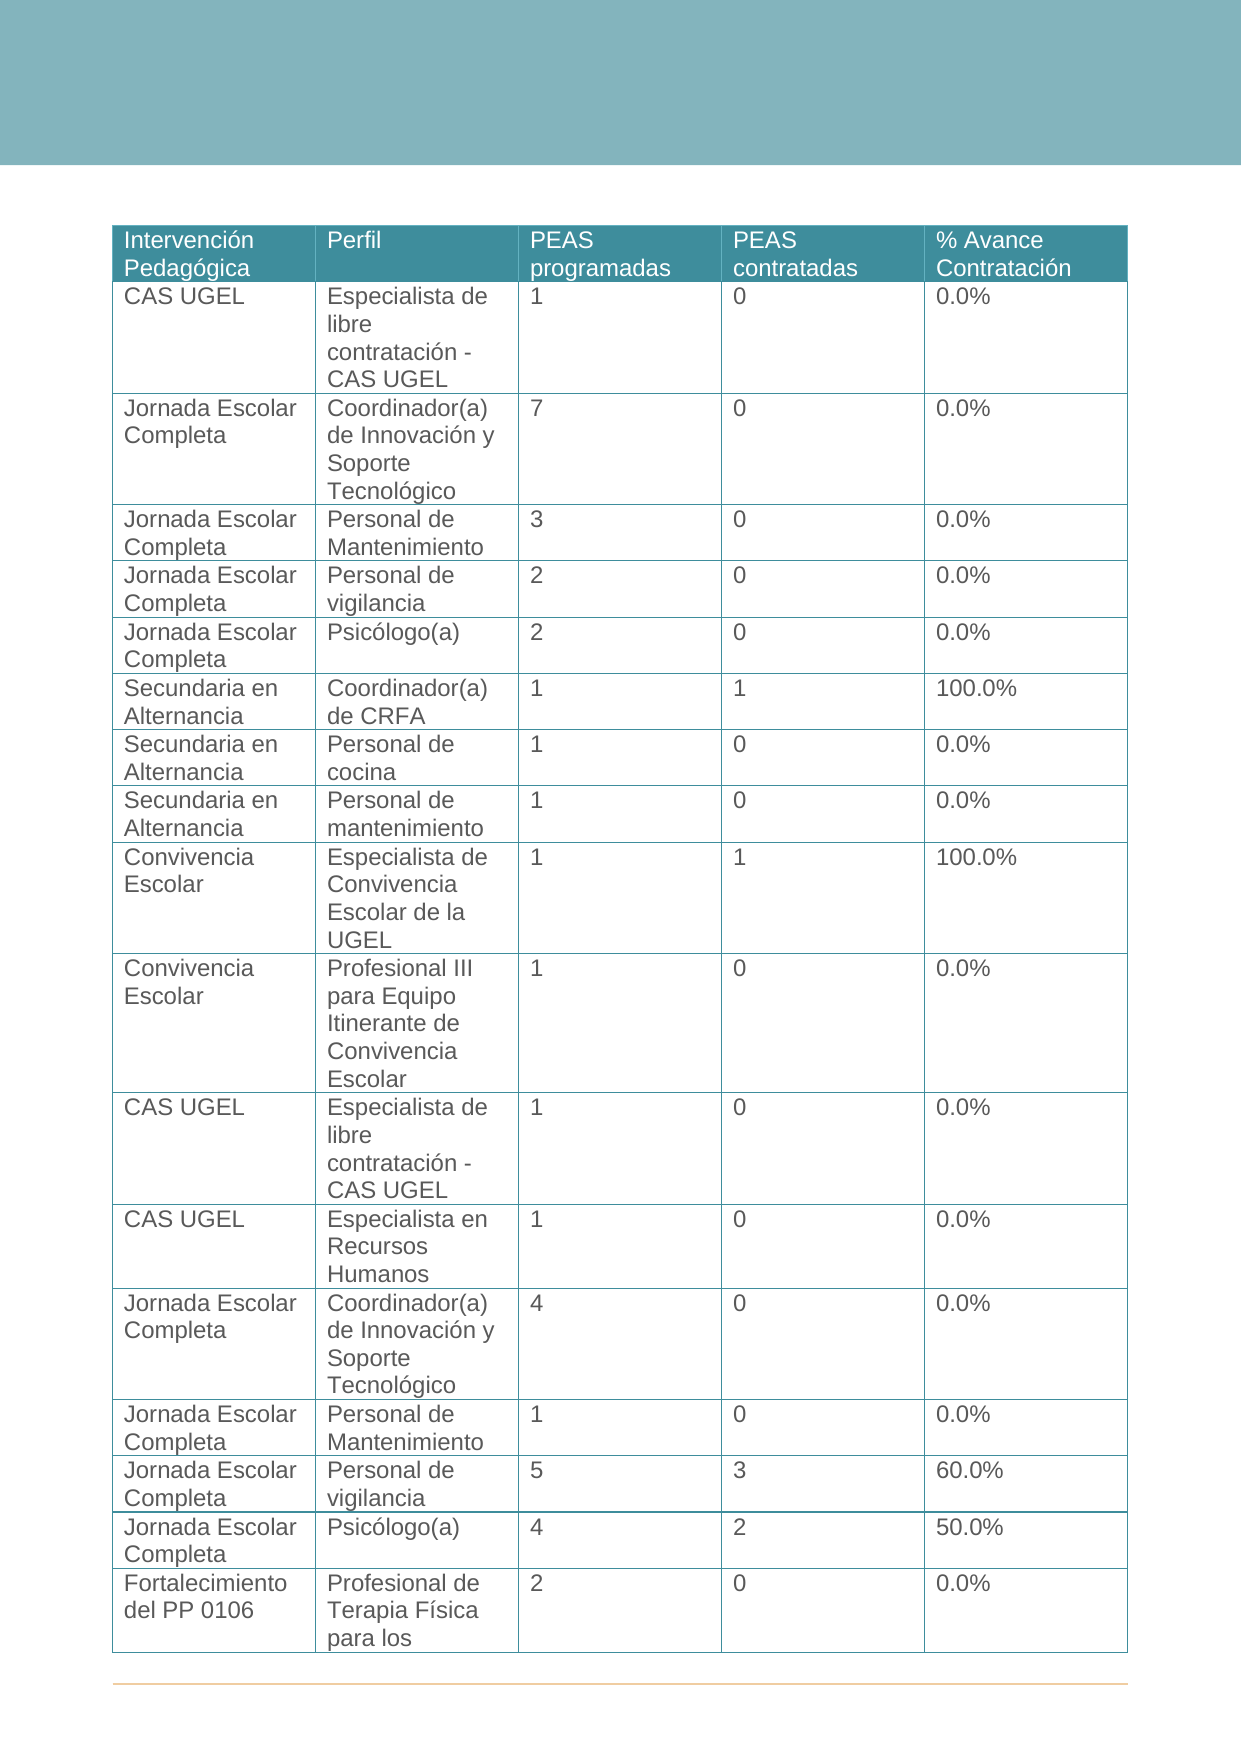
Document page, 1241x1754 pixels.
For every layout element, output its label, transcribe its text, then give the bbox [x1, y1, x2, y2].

table_cell 0 [722, 1289, 924, 1399]
table_cell 0.0% [925, 1569, 1127, 1652]
table_cell 50.0% [925, 1513, 1127, 1568]
table_cell Personal de vigilancia [316, 561, 518, 617]
table_cell 0.0% [925, 954, 1127, 1092]
table_cell Fortalecimiento del PP 0106 [113, 1569, 315, 1652]
table_cell 2 [722, 1513, 924, 1568]
table_cell 0 [722, 561, 924, 617]
table_cell 0 [722, 1400, 924, 1455]
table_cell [316, 1569, 518, 1652]
table_cell 2 [519, 561, 721, 617]
table_cell 100.0% [925, 843, 1127, 953]
table_cell 1 [722, 674, 924, 729]
table_cell Personal de mantenimiento [316, 786, 518, 842]
table_cell 0 [722, 282, 924, 393]
table_cell 0.0% [925, 618, 1127, 673]
table_cell CAS UGEL [113, 1093, 315, 1204]
table_header Intervención Pedagógica [113, 226, 315, 281]
table_cell Especialista de libre contratación - CAS UGEL [316, 282, 518, 393]
table_cell 0 [722, 786, 924, 842]
table_cell Especialista en Recursos Humanos [316, 1205, 518, 1287]
table_header PEAS contratadas [722, 226, 924, 281]
table_cell Convivencia Escolar [113, 954, 315, 1092]
table_cell 0.0% [925, 1400, 1127, 1455]
table_cell 5 [519, 1456, 721, 1511]
table_cell 0.0% [925, 394, 1127, 504]
table_cell 1 [519, 282, 721, 393]
table_cell Jornada Escolar Completa [113, 618, 315, 673]
table_cell 4 [519, 1513, 721, 1568]
table_cell 1 [519, 1205, 721, 1287]
table_cell 1 [519, 1400, 721, 1455]
table_cell 0 [722, 1569, 924, 1652]
table_cell 60.0% [925, 1456, 1127, 1511]
table_cell Jornada Escolar Completa [113, 505, 315, 560]
table_cell 1 [519, 954, 721, 1092]
table_header % Avance Contratación [925, 226, 1127, 281]
table_cell 1 [722, 843, 924, 953]
table_cell Jornada Escolar Completa [113, 1513, 315, 1568]
table_cell Profesional III para Equipo Itinerante de Convivencia Escolar [316, 954, 518, 1092]
table_cell Personal de cocina [316, 730, 518, 785]
table_cell 0 [722, 1205, 924, 1287]
table_cell 0.0% [925, 561, 1127, 617]
table_cell 4 [519, 1289, 721, 1399]
table_cell Especialista de Convivencia Escolar de la UGEL [316, 843, 518, 953]
table_cell Secundaria en Alternancia [113, 786, 315, 842]
table_cell Jornada Escolar Completa [113, 1456, 315, 1511]
table_header Perfil [316, 226, 518, 281]
table_cell Personal de Mantenimiento [316, 1400, 518, 1455]
table_cell CAS UGEL [113, 282, 315, 393]
table_cell 0 [722, 394, 924, 504]
table_cell 1 [519, 1093, 721, 1204]
table_cell Personal de Mantenimiento [316, 505, 518, 560]
table_cell 1 [519, 786, 721, 842]
table_cell 7 [519, 394, 721, 504]
table_cell 2 [519, 1569, 721, 1652]
table_cell Psicólogo(a) [316, 618, 518, 673]
table_cell 3 [519, 505, 721, 560]
table_cell 100.0% [925, 674, 1127, 729]
table_cell 0 [722, 618, 924, 673]
table_cell Coordinador(a) de CRFA [316, 674, 518, 729]
table_cell 0.0% [925, 730, 1127, 785]
table_cell 0.0% [925, 282, 1127, 393]
table_cell 0.0% [925, 1289, 1127, 1399]
table_cell Psicólogo(a) [316, 1513, 518, 1568]
table_cell 0.0% [925, 1093, 1127, 1204]
table_cell 0.0% [925, 505, 1127, 560]
table_cell 1 [519, 674, 721, 729]
table_cell Jornada Escolar Completa [113, 394, 315, 504]
table_cell Secundaria en Alternancia [113, 730, 315, 785]
table_cell Jornada Escolar Completa [113, 1400, 315, 1455]
table_cell Convivencia Escolar [113, 843, 315, 953]
table_cell 0 [722, 1093, 924, 1204]
table_cell 1 [519, 843, 721, 953]
table_cell 0 [722, 505, 924, 560]
table_cell 0 [722, 954, 924, 1092]
table_cell Secundaria en Alternancia [113, 674, 315, 729]
table_cell 0.0% [925, 1205, 1127, 1287]
table_cell Jornada Escolar Completa [113, 1289, 315, 1399]
table_cell 2 [519, 618, 721, 673]
table_cell Coordinador(a) de Innovación y Soporte Tecnológico [316, 394, 518, 504]
table_cell Coordinador(a) de Innovación y Soporte Tecnológico [316, 1289, 518, 1399]
table_cell Jornada Escolar Completa [113, 561, 315, 617]
table_cell CAS UGEL [113, 1205, 315, 1287]
table_cell 3 [722, 1456, 924, 1511]
table_cell 0 [722, 730, 924, 785]
table_cell 0.0% [925, 786, 1127, 842]
table_header PEAS programadas [519, 226, 721, 281]
table_cell Especialista de libre contratación - CAS UGEL [316, 1093, 518, 1204]
table_cell 1 [519, 730, 721, 785]
table_cell Personal de vigilancia [316, 1456, 518, 1511]
